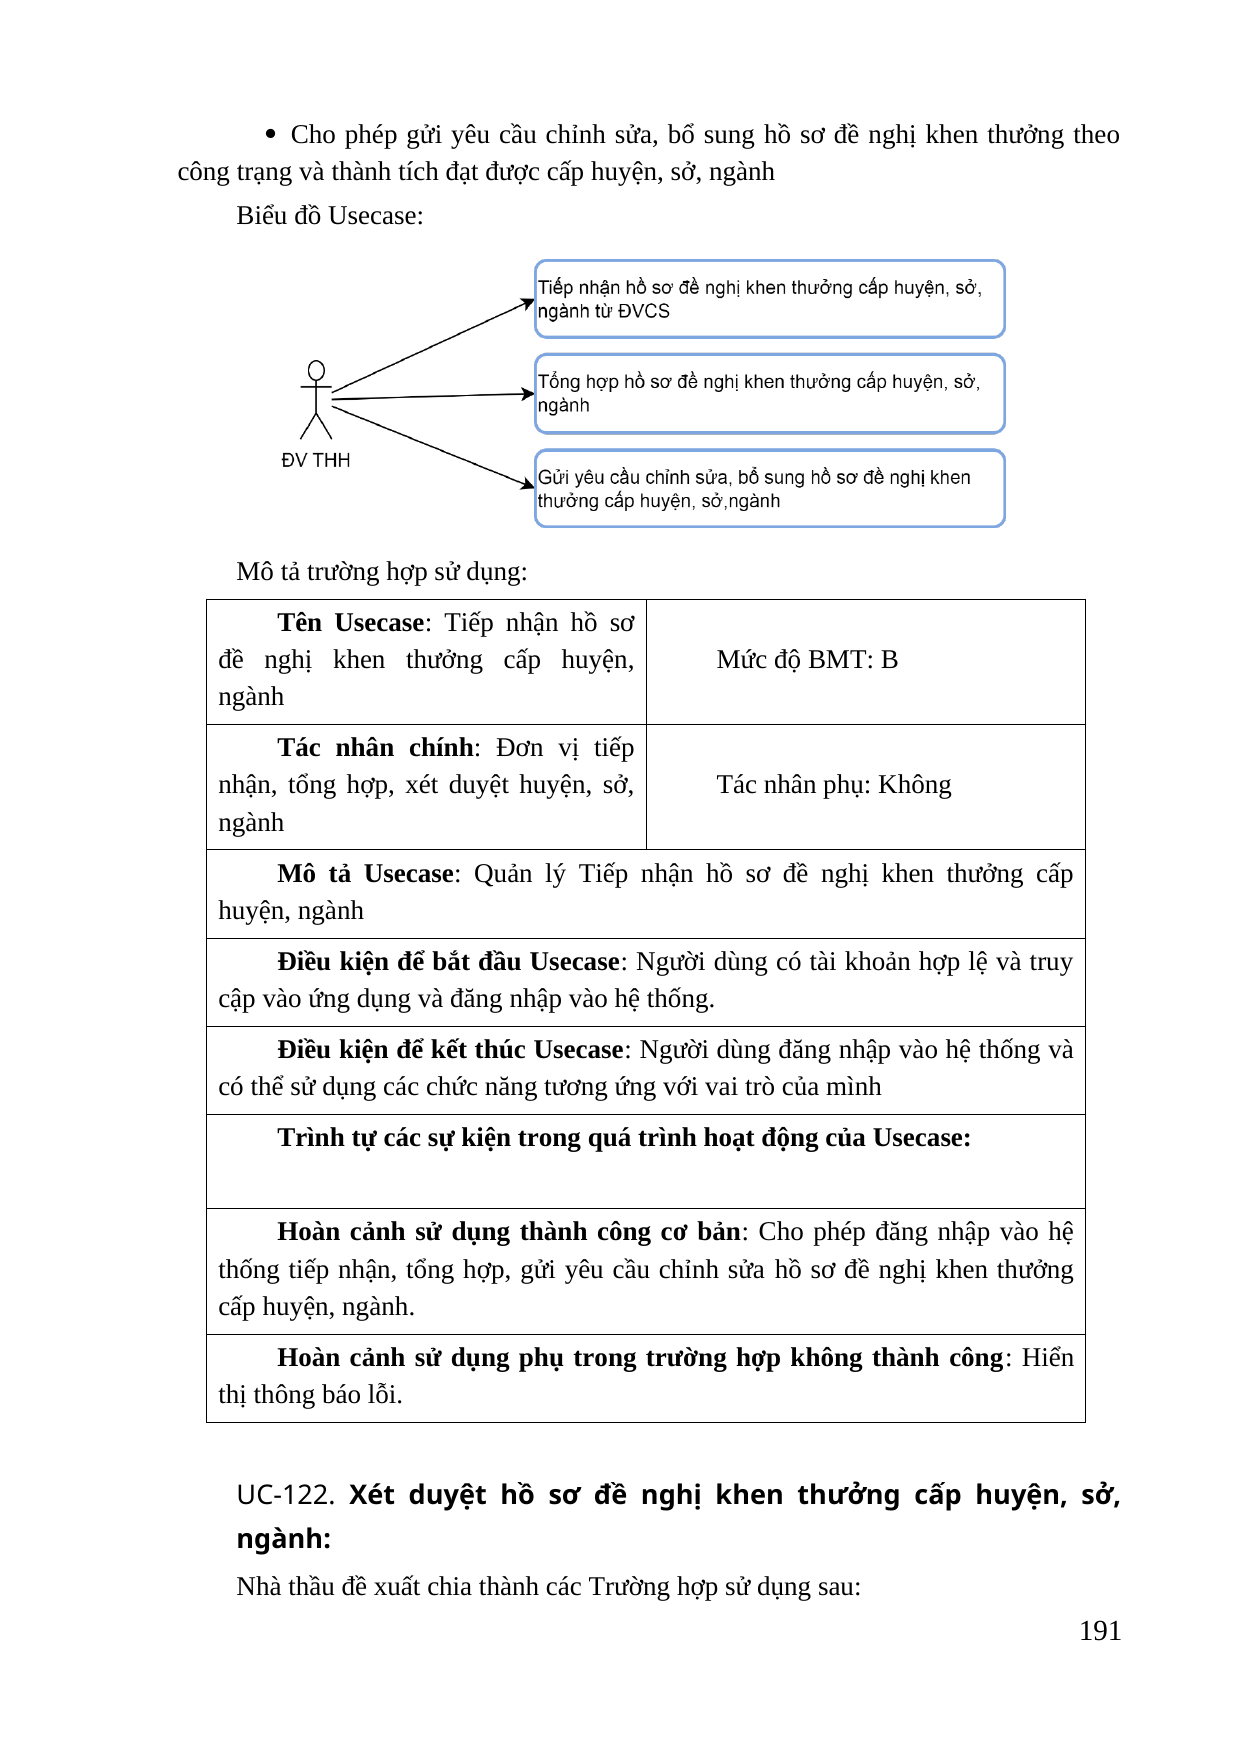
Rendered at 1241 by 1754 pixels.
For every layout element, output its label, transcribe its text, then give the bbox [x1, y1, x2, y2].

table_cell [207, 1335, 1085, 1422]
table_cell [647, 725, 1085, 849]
text Mô tả trường hợp sử dụng: [177, 555, 1122, 586]
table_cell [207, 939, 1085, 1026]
picture [265, 242, 1021, 543]
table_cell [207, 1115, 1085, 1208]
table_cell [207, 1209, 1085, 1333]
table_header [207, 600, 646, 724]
list UC-122. Xét duyệt hồ sơ đề nghị khen thưởng cấp huyện, sở, ngành: [236, 1476, 1122, 1557]
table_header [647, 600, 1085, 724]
list Cho phép gửi yêu cầu chỉnh sửa, bổ sung hồ sơ đề nghị khen thưởng theo công trạng và thành tích đạt được cấp huyện, sở, ngành [177, 118, 1122, 187]
text Nhà thầu đề xuất chia thành các Trường hợp sử dụng sau: [177, 1570, 1122, 1601]
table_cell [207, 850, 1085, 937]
text Biểu đồ Usecase: [177, 199, 1122, 230]
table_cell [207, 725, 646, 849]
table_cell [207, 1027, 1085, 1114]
